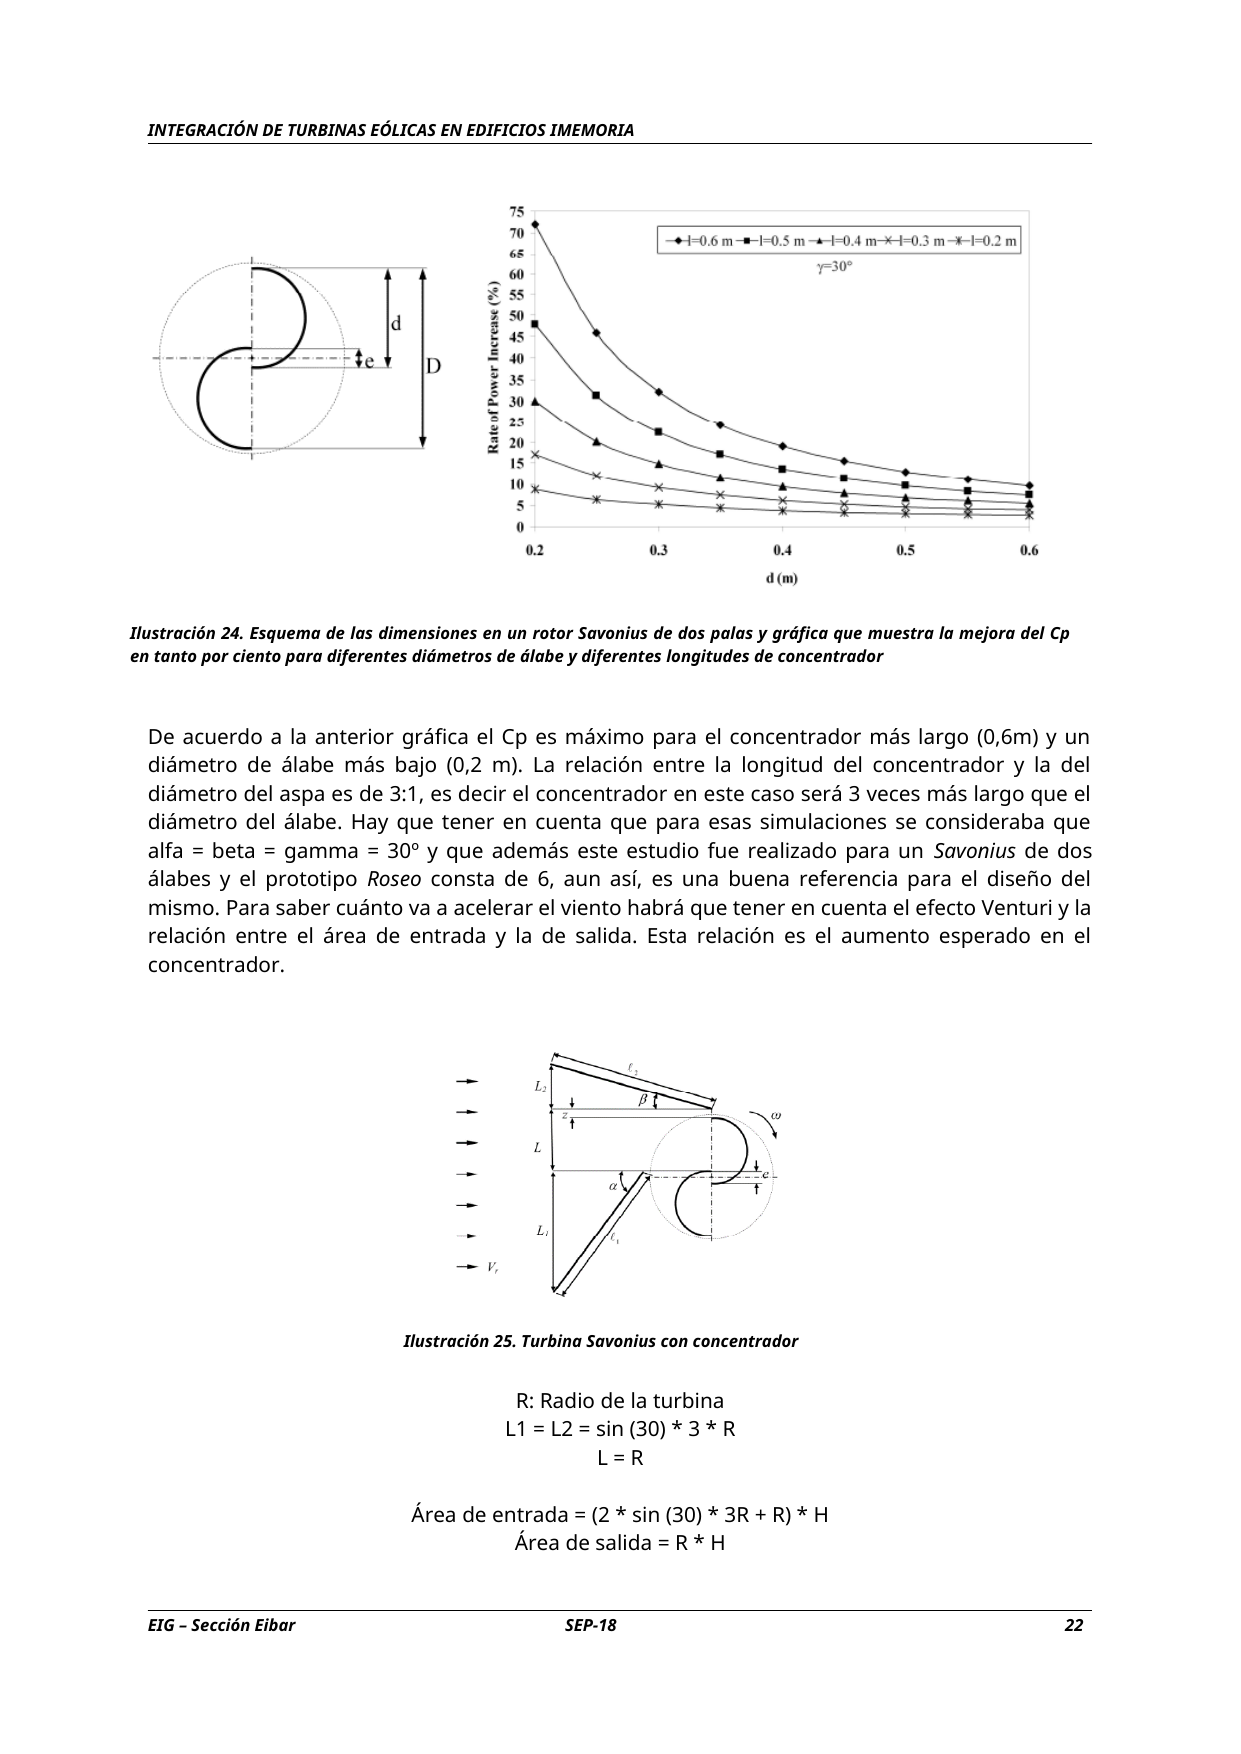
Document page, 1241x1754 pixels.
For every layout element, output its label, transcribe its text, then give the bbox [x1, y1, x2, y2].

picture [147, 178, 1093, 603]
text Área de entrada = (2 * sin (30) * 3R + R) * H [148, 1500, 1092, 1528]
text De acuerdo a la anterior gráfica el Cp es máximo para el concentrador más largo (0,6m) y un diámetro de álabe más bajo (0,2 m). La relación entre la longitud del concentrador y la del diámetro del aspa es de 3:1, es decir el concentrador en este caso será 3 veces más largo que el diámetro del álabe. Hay que tener en cuenta que para esas simulaciones se consideraba que alfa = beta = gamma = 30º y que además este estudio fue realizado para un Savonius de dos álabes y el prototipo Roseo consta de 6, aun así, es una buena referencia para el diseño del mismo. Para saber cuánto va a acelerar el viento habrá que tener en cuenta el efecto Venturi y la relación entre el área de entrada y la de salida. Esta relación es el aumento esperado en el concentrador. [148, 722, 1092, 978]
picture [428, 1037, 812, 1308]
text Área de salida = R * H [148, 1528, 1092, 1557]
text R: Radio de la turbina [148, 1386, 1092, 1414]
text L1 = L2 = sin (30) * 3 * R [148, 1414, 1092, 1443]
text L = R [148, 1443, 1092, 1471]
